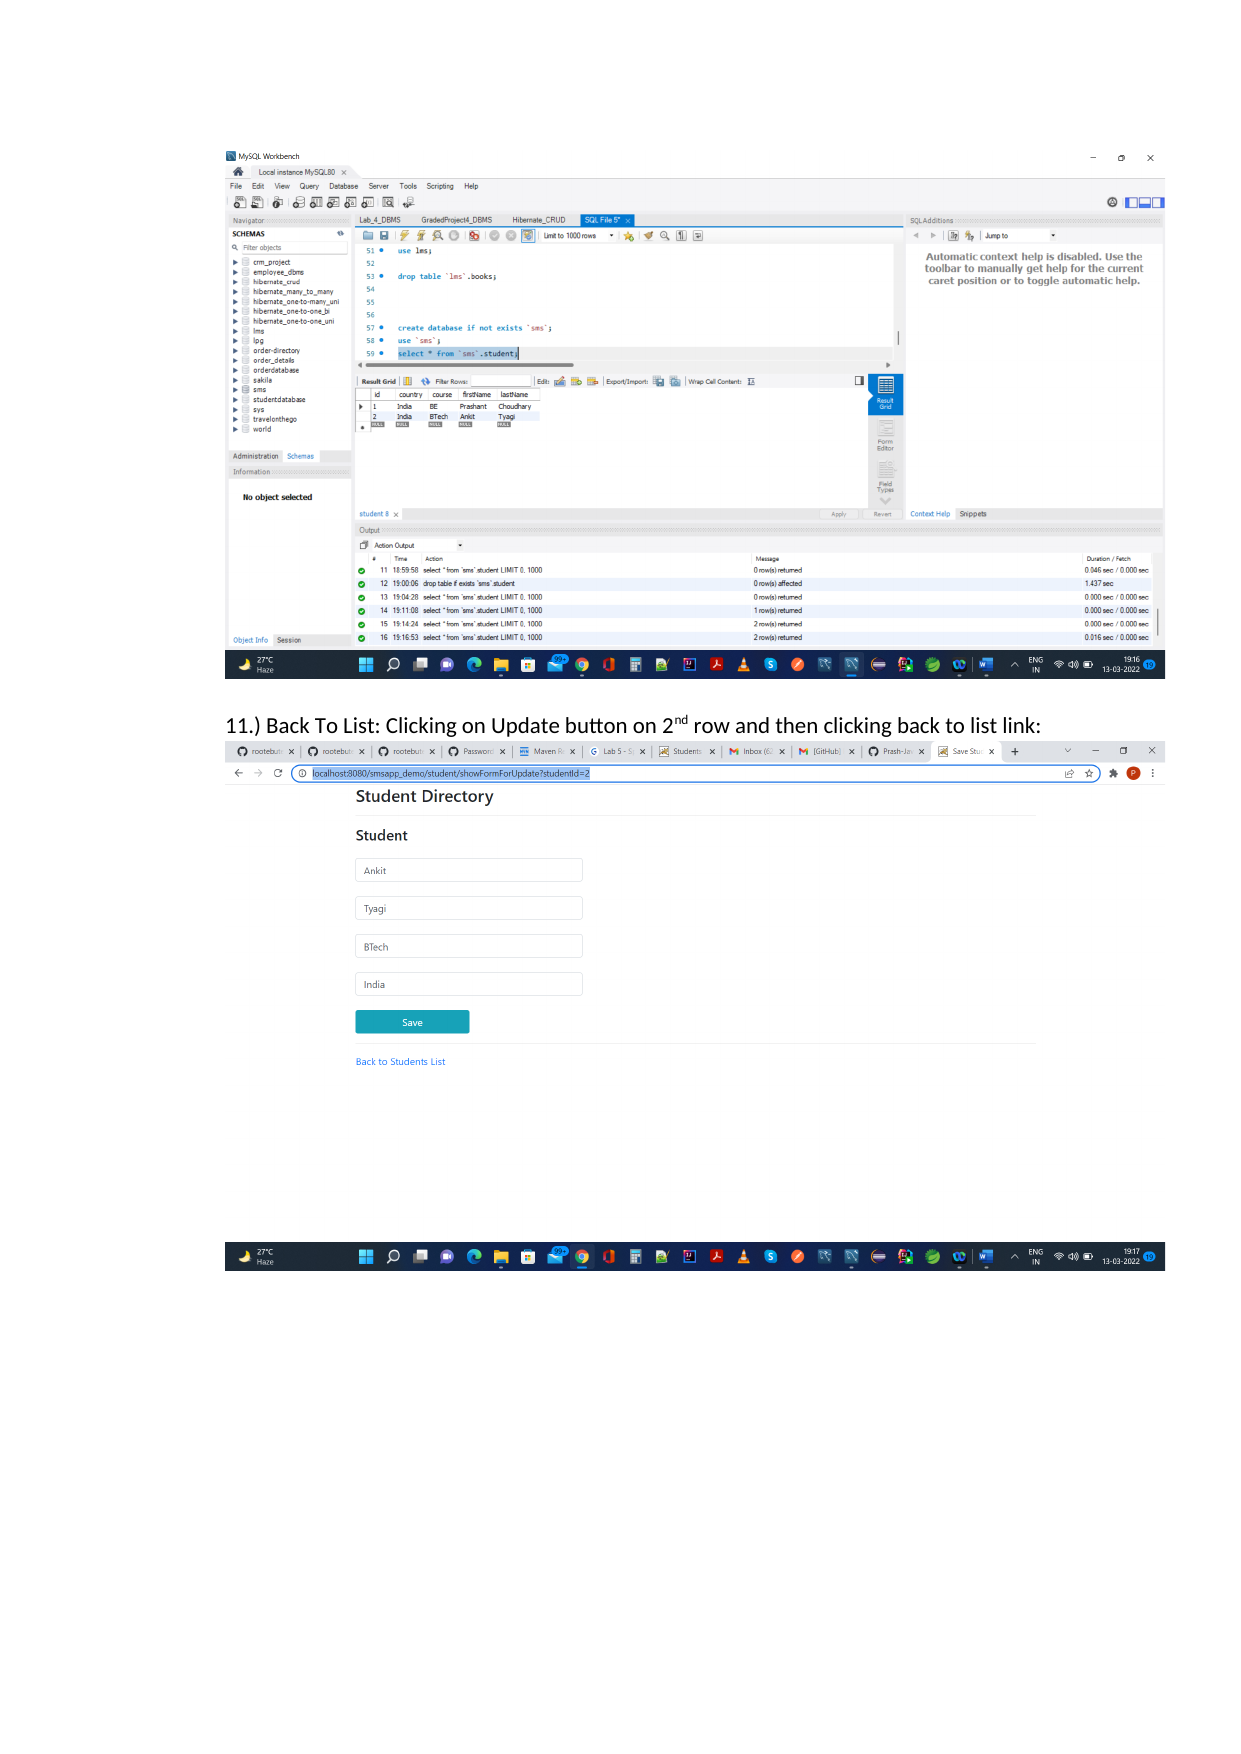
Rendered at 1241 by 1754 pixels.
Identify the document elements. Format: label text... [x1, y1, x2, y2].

picture [225, 741, 1166, 1271]
picture [225, 150, 1166, 679]
list 11.) Back To List: Clicking on Update button on 2nd row and then clicking back to list link: [225, 711, 1090, 739]
